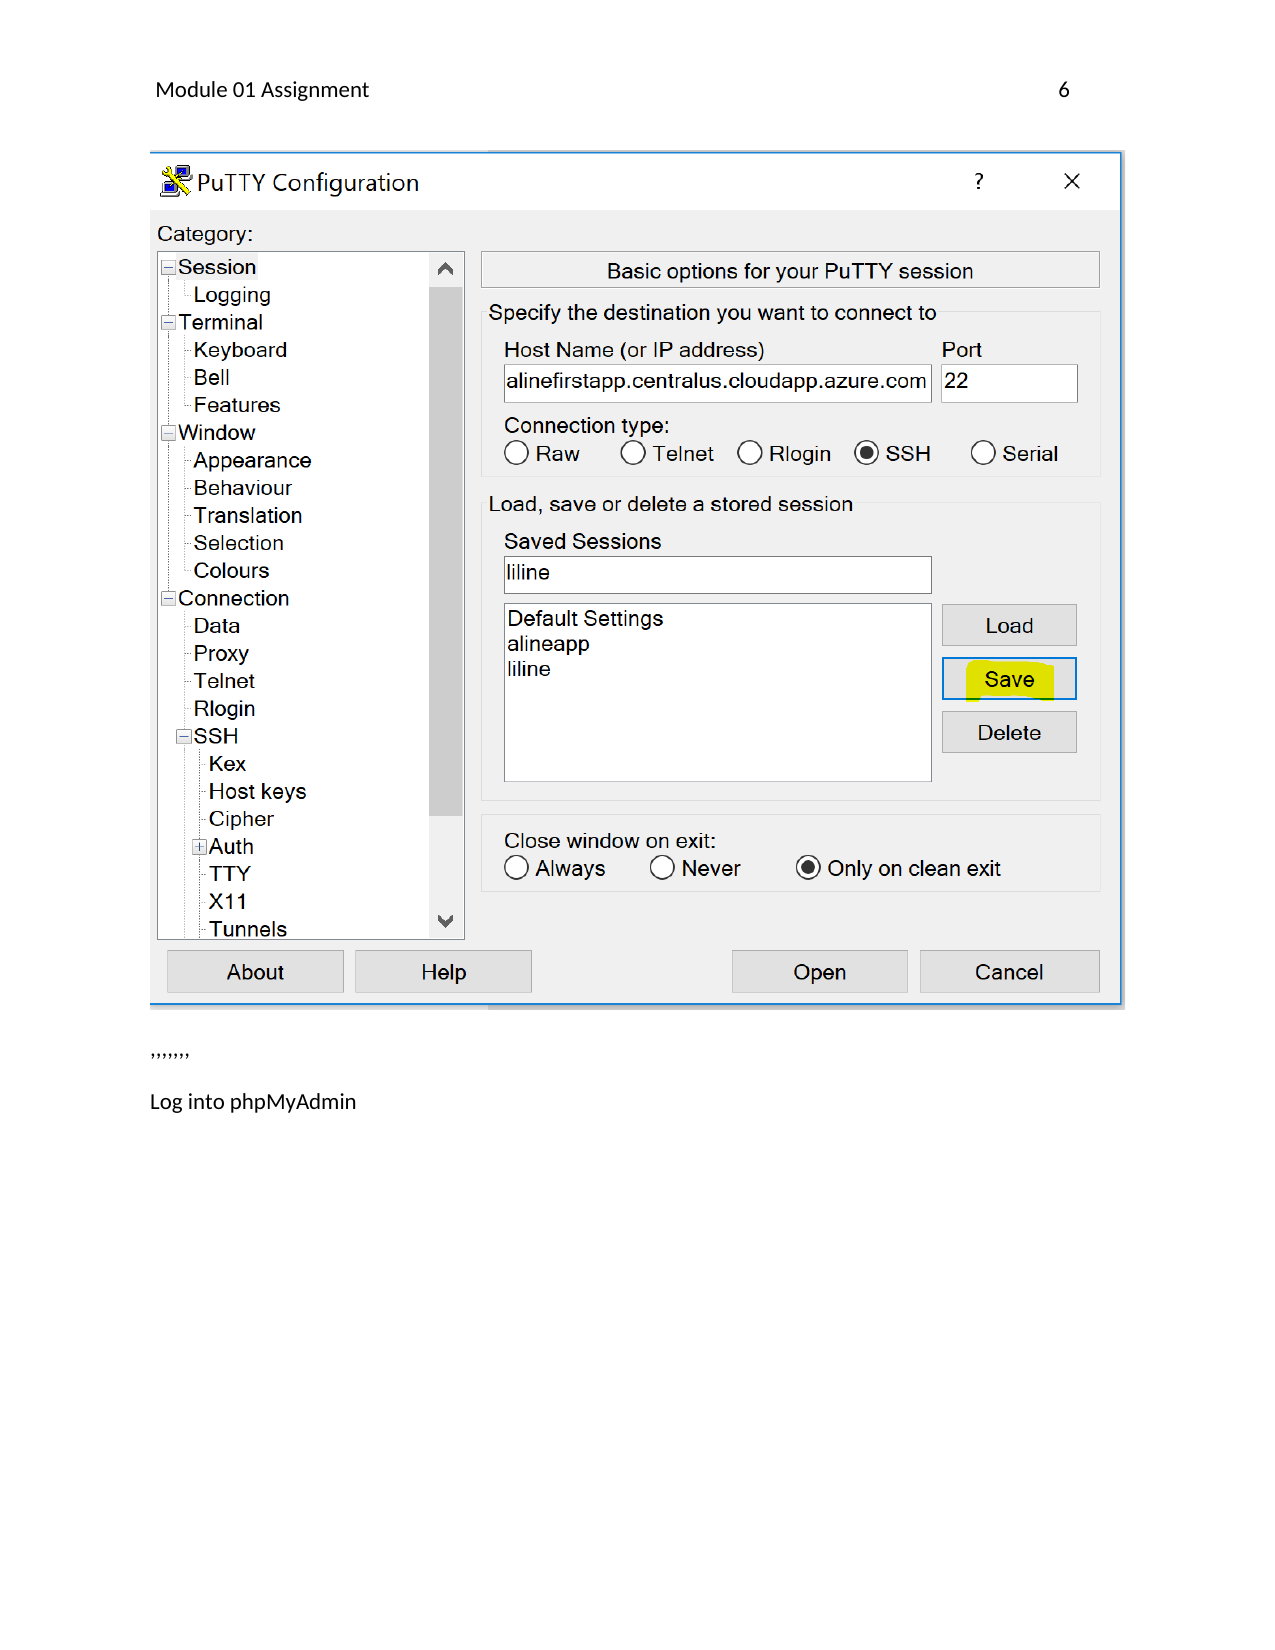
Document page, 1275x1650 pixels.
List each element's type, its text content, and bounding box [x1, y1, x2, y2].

text Log into phpMyAdmin [150, 1087, 1125, 1115]
text ,,,,,,, [150, 1034, 1125, 1062]
picture [150, 150, 1125, 1010]
